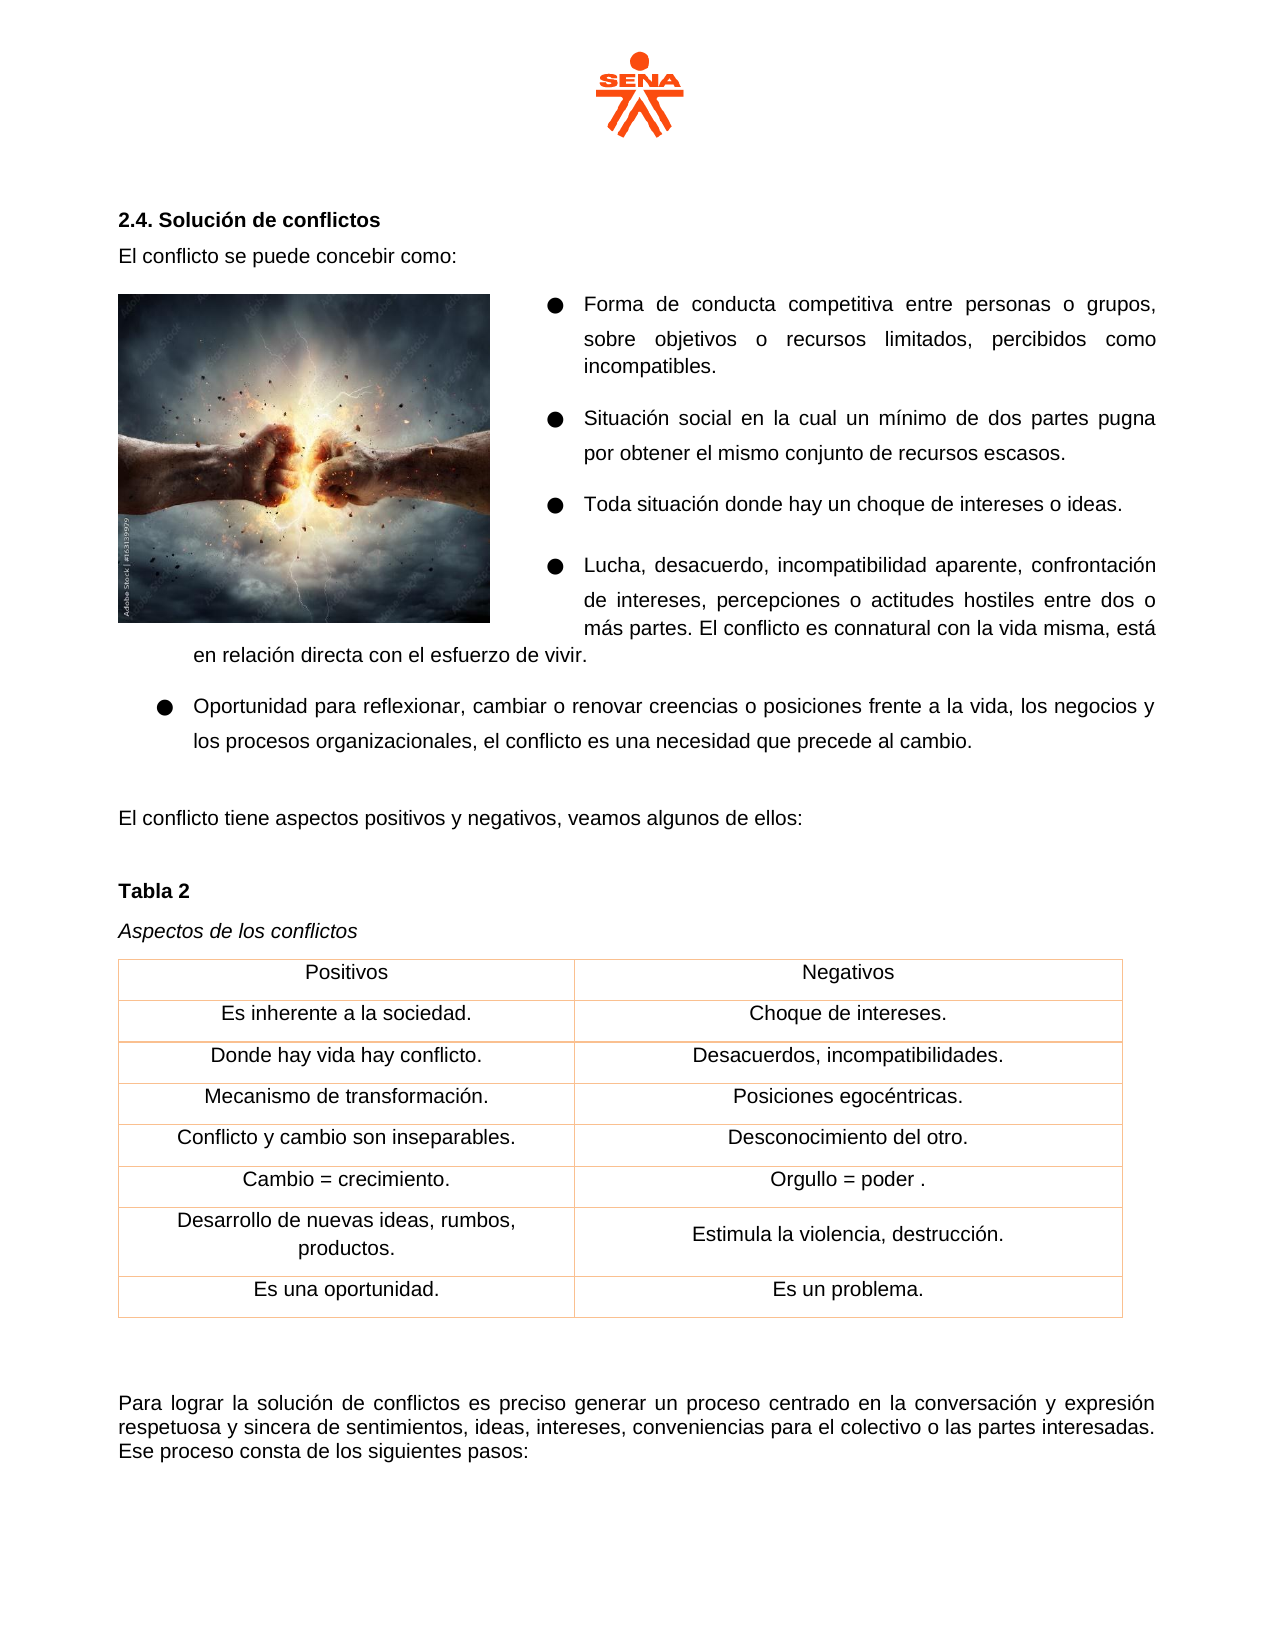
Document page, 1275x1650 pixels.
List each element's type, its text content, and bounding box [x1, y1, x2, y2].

table_cell Mecanismo de transformación. [119, 1084, 574, 1124]
text El conflicto tiene aspectos positivos y negativos, veamos algunos de ellos: [118, 806, 1157, 830]
text Tabla 2 [118, 879, 1157, 903]
table_header Positivos [119, 960, 574, 1000]
text Para lograr la solución de conflictos es preciso generar un proceso centrado en la conversación y expresión respetuosa y sincera de sentimientos, ideas, intereses, conveniencias para el colectivo o las partes interesadas. Ese proceso consta de los siguientes pasos: [118, 1391, 1157, 1463]
text El conflicto se puede concebir como: [118, 244, 1157, 268]
table_header Negativos [575, 960, 1122, 1000]
list Forma de conducta competitiva entre personas o grupos, sobre objetivos o recursos limitados, percibidos como incompatibles. [156, 280, 1157, 378]
text Aspectos de los conflictos [118, 919, 1157, 943]
table_cell Donde hay vida hay conflicto. [119, 1043, 574, 1083]
table_cell Es un problema. [575, 1277, 1122, 1317]
picture [118, 294, 490, 623]
list Oportunidad para reflexionar, cambiar o renovar creencias o posiciones frente a la vida, los negocios y los procesos organizacionales, el conflicto es una necesidad que precede al cambio. [156, 683, 1157, 753]
list Lucha, desacuerdo, incompatibilidad aparente, confrontación de intereses, percepciones o actitudes hostiles entre dos o más partes. El conflicto es connatural con la vida misma, está en relación directa con el esfuerzo de vivir. [156, 542, 1157, 667]
table_cell Es una oportunidad. [119, 1277, 574, 1317]
table_cell Cambio = crecimiento. [119, 1167, 574, 1207]
subtitle 2.4. Solución de conflictos [118, 207, 1157, 231]
table_cell Desarrollo de nuevas ideas, rumbos, productos. [119, 1208, 574, 1276]
table_cell Posiciones egocéntricas. [575, 1084, 1122, 1124]
list Toda situación donde hay un choque de intereses o ideas. [490, 480, 1157, 523]
list Situación social en la cual un mínimo de dos partes pugna por obtener el mismo conjunto de recursos escasos. [490, 394, 1157, 464]
table_cell Desconocimiento del otro. [575, 1125, 1122, 1166]
table_cell Conflicto y cambio son inseparables. [119, 1125, 574, 1166]
picture [585, 48, 690, 142]
table_cell Es inherente a la sociedad. [119, 1001, 574, 1041]
table_cell Choque de intereses. [575, 1001, 1122, 1041]
table_cell Desacuerdos, incompatibilidades. [575, 1043, 1122, 1083]
table_cell Orgullo = poder . [575, 1167, 1122, 1207]
table_cell Estimula la violencia, destrucción. [575, 1208, 1122, 1276]
